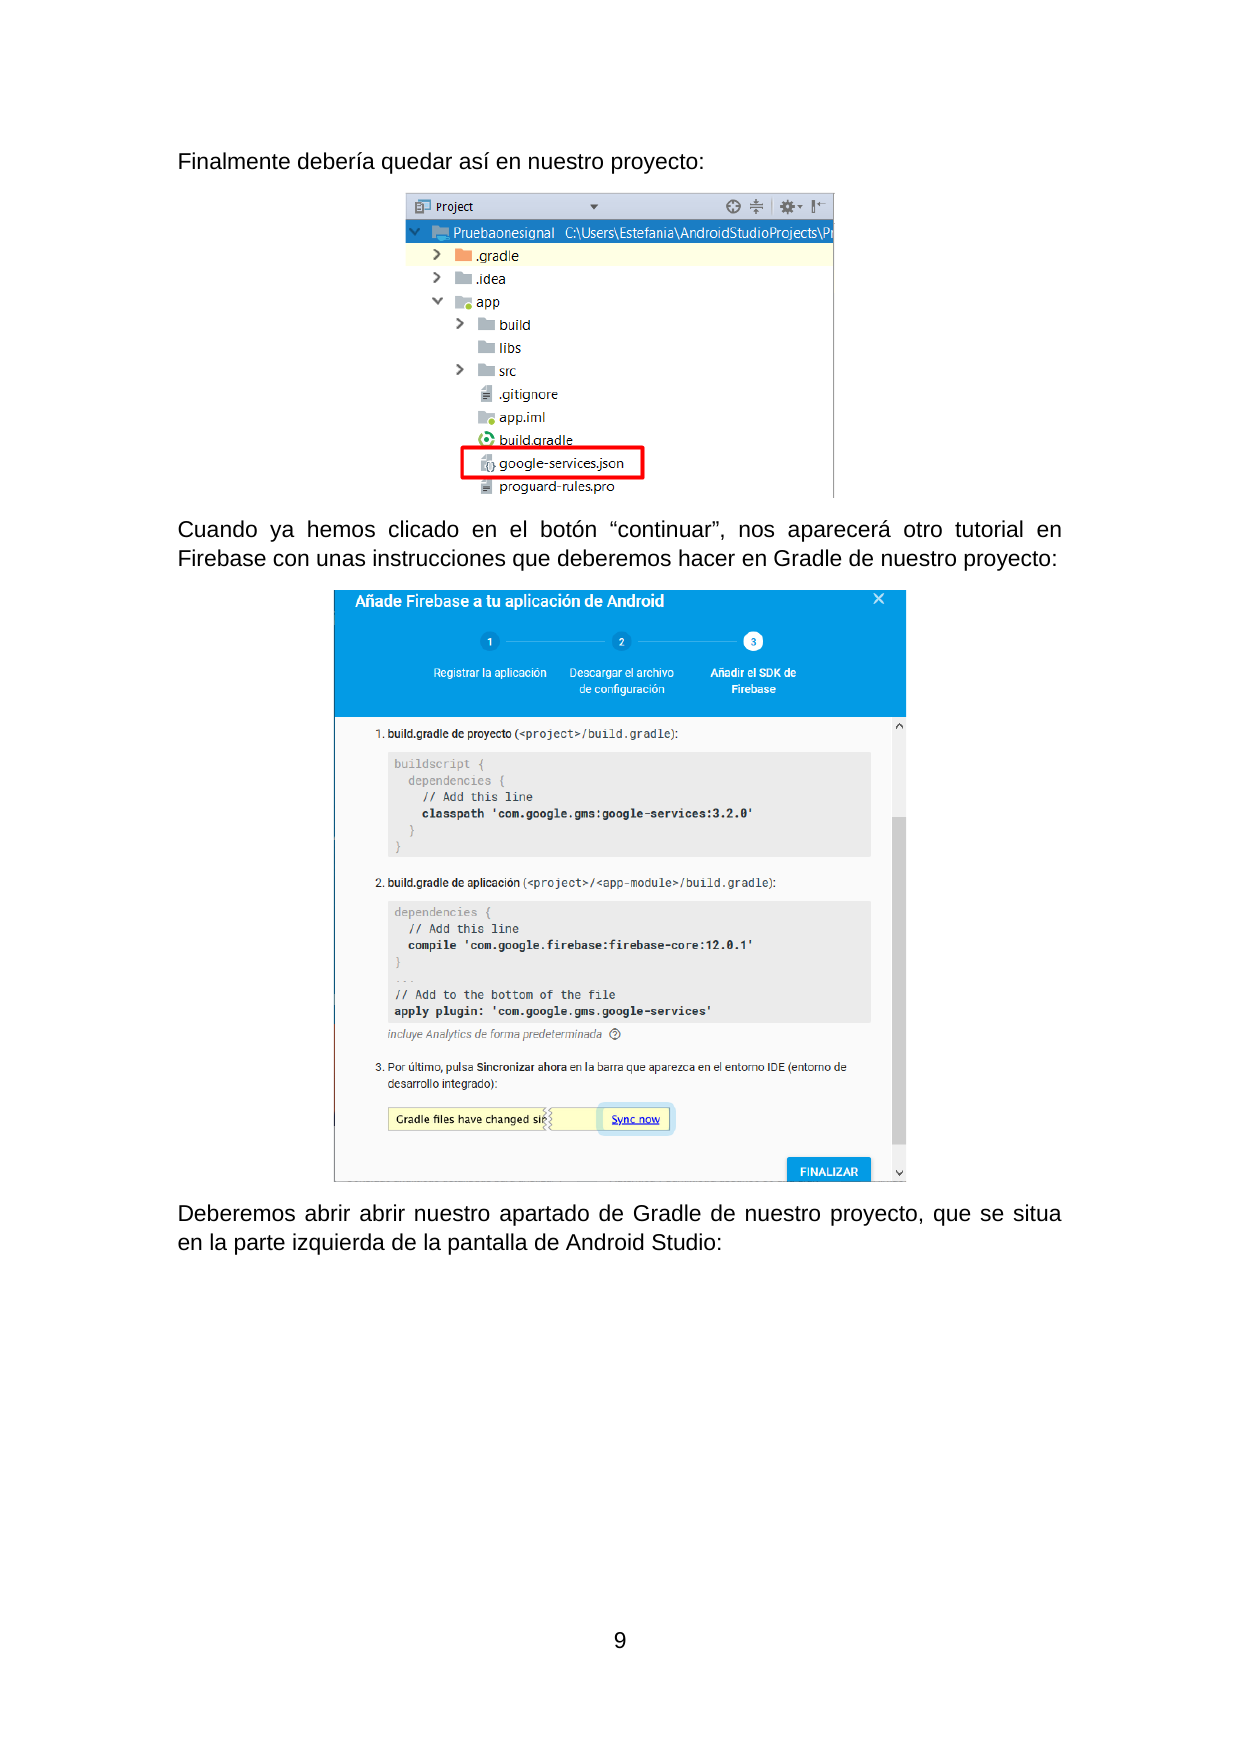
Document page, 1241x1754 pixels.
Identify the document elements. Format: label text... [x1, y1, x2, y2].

picture [614, 599, 620, 606]
text Finalmente debería quedar así en nuestro proyecto: [177, 148, 1063, 174]
picture [482, 633, 498, 649]
picture [506, 669, 514, 676]
picture [333, 718, 907, 1182]
picture [362, 599, 368, 606]
text Cuando ya hemos clicado en el botón “continuar”, nos aparecerá otro tutorial en Firebase con unas instrucciones que deberemos hacer en Gradle de nuestro proyecto: [177, 516, 1063, 571]
picture [405, 192, 835, 498]
picture [624, 595, 634, 606]
picture [390, 595, 395, 606]
picture [614, 633, 630, 649]
picture [585, 595, 592, 606]
picture [372, 599, 382, 606]
text Deberemos abrir abrir nuestro apartado de Gradle de nuestro proyecto, que se situa en la parte izquierda de la pantalla de Android Studio: [177, 1200, 1063, 1255]
picture [744, 632, 762, 650]
